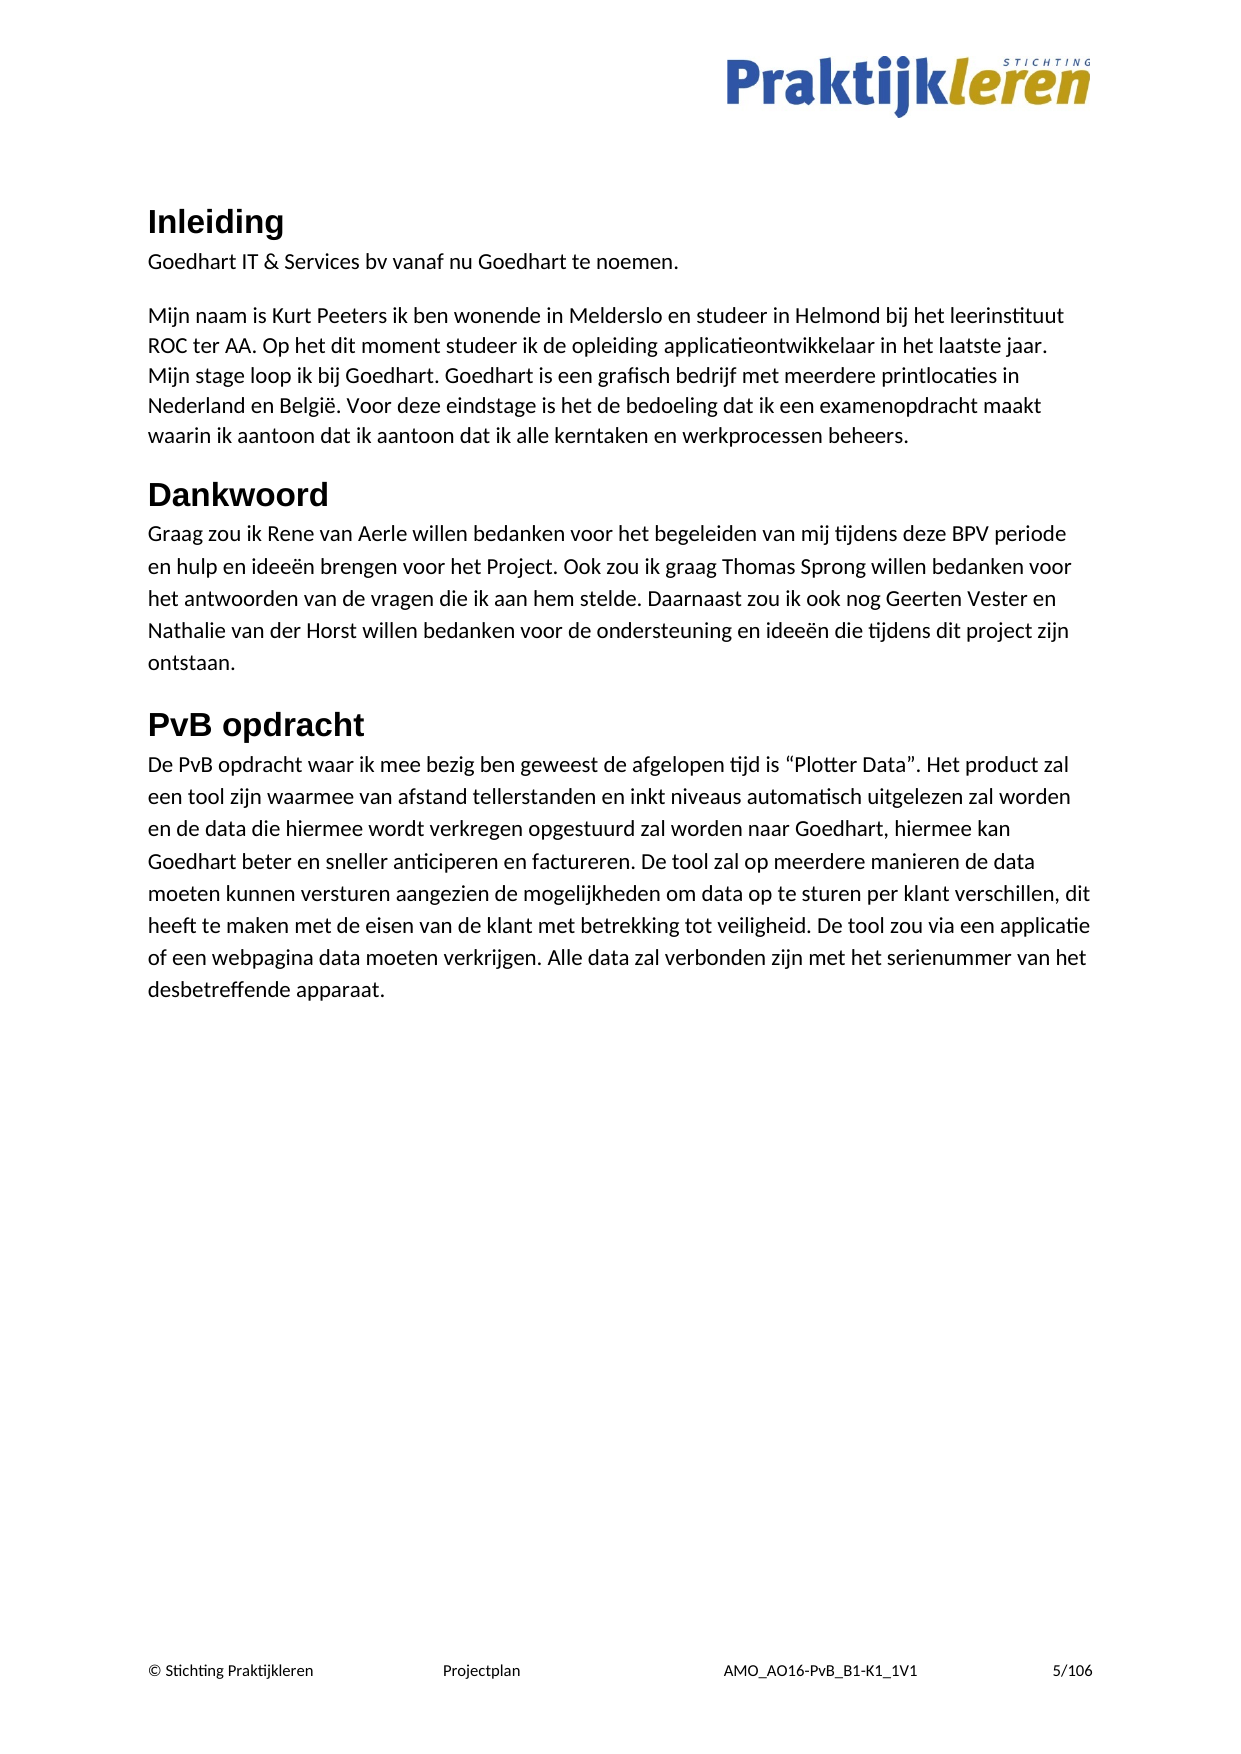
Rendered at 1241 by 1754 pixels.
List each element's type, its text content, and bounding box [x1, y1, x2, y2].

text Mijn naam is Kurt Peeters ik ben wonende in Melderslo en studeer in Helmond bij het leerinstituut ROC ter AA. Op het dit moment studeer ik de opleiding applicatieontwikkelaar in het laatste jaar. Mijn stage loop ik bij Goedhart. Goedhart is een grafisch bedrijf met meerdere printlocaties in Nederland en België. Voor deze eindstage is het de bedoeling dat ik een examenopdracht maakt waarin ik aantoon dat ik aantoon dat ik alle kerntaken en werkprocessen beheers. [148, 300, 1093, 450]
subtitle Dankwoord [148, 475, 1093, 513]
picture [727, 56, 1090, 118]
text Graag zou ik Rene van Aerle willen bedanken voor het begeleiden van mij tijdens deze BPV periode en hulp en ideeën brengen voor het Project. Ook zou ik graag Thomas Sprong willen bedanken voor het antwoorden van de vragen die ik aan hem stelde. Daarnaast zou ik ook nog Geerten Vester en Nathalie van der Horst willen bedanken voor de ondersteuning en ideeën die tijdens dit project zijn ontstaan. [148, 519, 1093, 676]
text De PvB opdracht waar ik mee bezig ben geweest de afgelopen tijd is “Plotter Data”. Het product zal een tool zijn waarmee van afstand tellerstanden en inkt niveaus automatisch uitgelezen zal worden en de data die hiermee wordt verkregen opgestuurd zal worden naar Goedhart, hiermee kan Goedhart beter en sneller anticiperen en factureren. De tool zal op meerdere manieren de data moeten kunnen versturen aangezien de mogelijkheden om data op te sturen per klant verschillen, dit heeft te maken met de eisen van de klant met betrekking tot veiligheid. De tool zou via een applicatie of een webpagina data moeten verkrijgen. Alle data zal verbonden zijn met het serienummer van het desbetreffende apparaat. [148, 750, 1093, 1003]
text Goedhart IT & Services bv vanaf nu Goedhart te noemen. [148, 247, 1093, 275]
subtitle PvB opdracht [148, 706, 1093, 744]
subtitle Inleiding [148, 202, 1093, 241]
